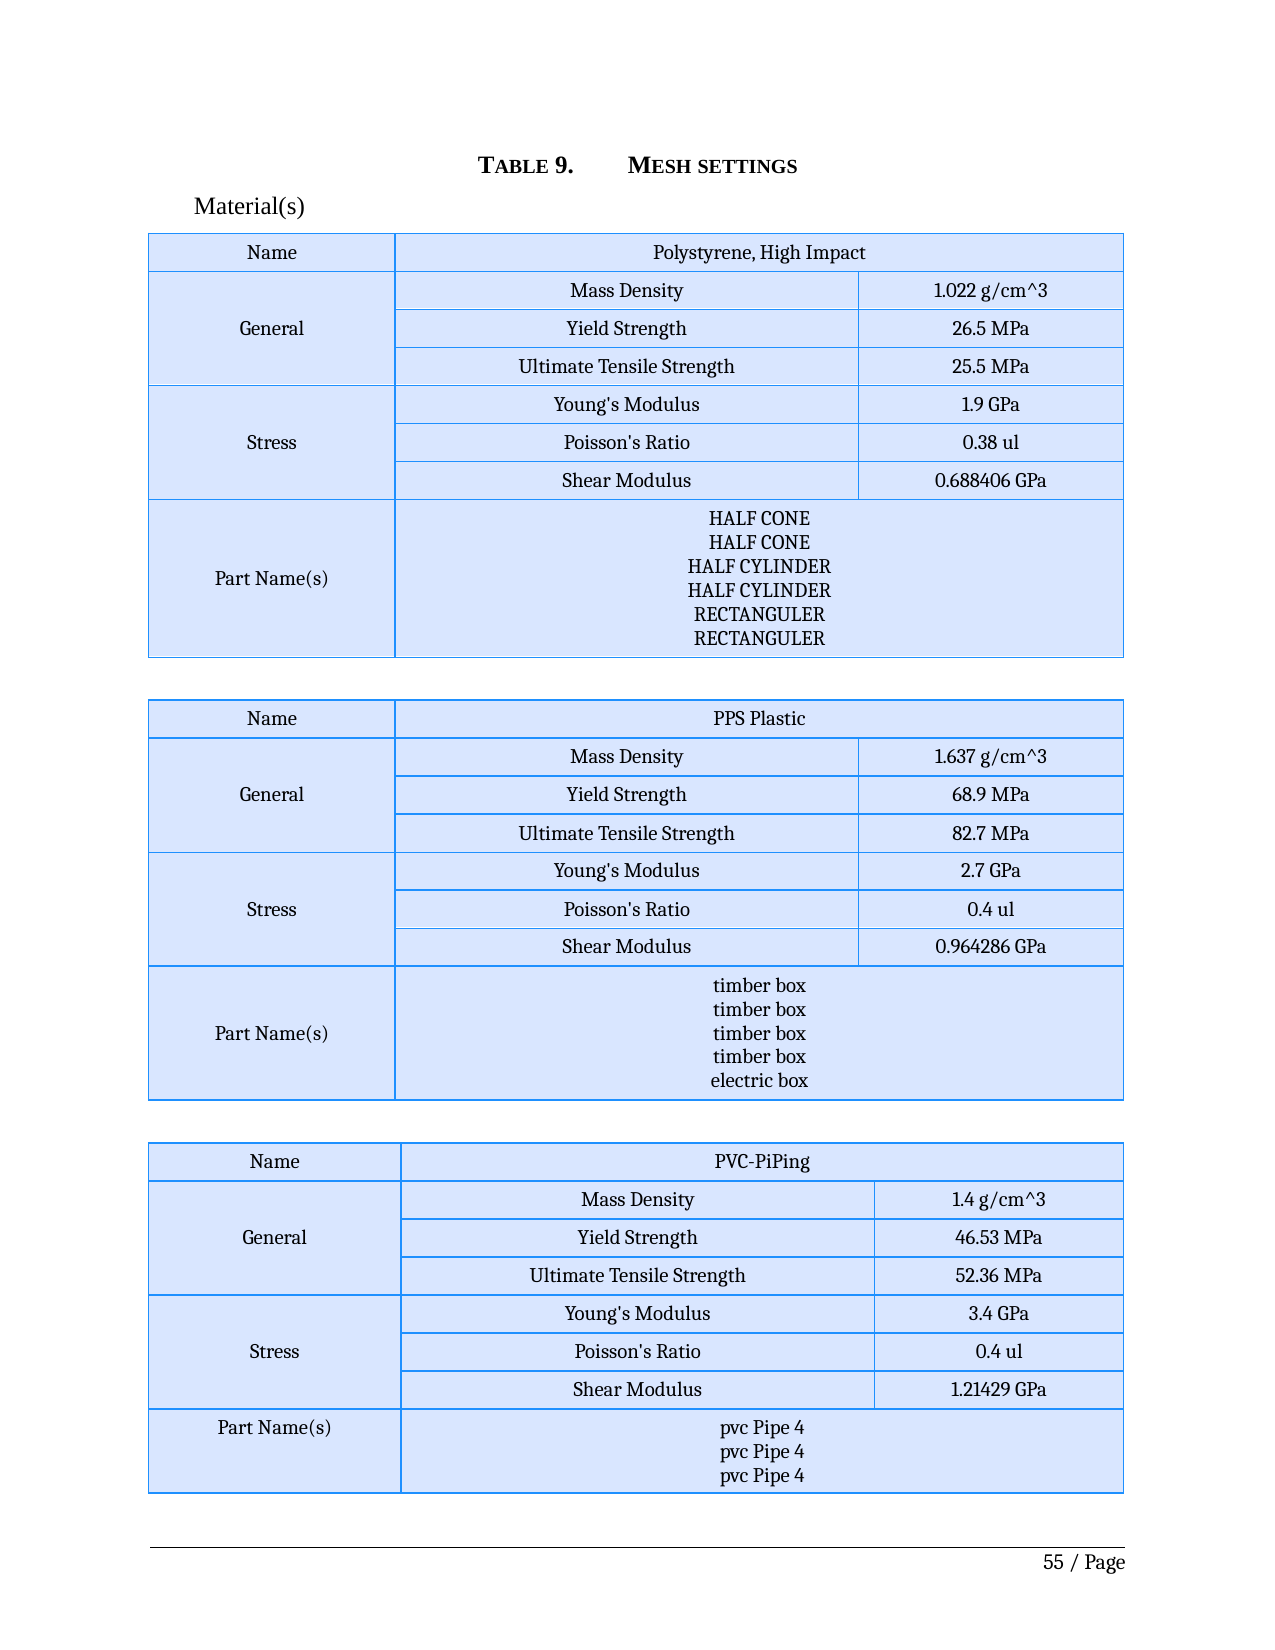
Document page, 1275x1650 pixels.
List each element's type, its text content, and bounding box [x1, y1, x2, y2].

table_cell Part Name(s) [149, 500, 394, 656]
table_cell General [149, 1182, 400, 1294]
table_cell 3.4 GPa [875, 1296, 1123, 1332]
table_cell Shear Modulus [396, 929, 858, 965]
table_cell Mass Density [396, 739, 858, 775]
table_cell Young's Modulus [402, 1296, 874, 1332]
table_cell Part Name(s) [149, 967, 394, 1099]
table_header Polystyrene, High Impact [396, 234, 1123, 271]
table_cell Poisson's Ratio [396, 424, 858, 461]
table_cell 0.964286 GPa [859, 929, 1123, 965]
table_cell Stress [149, 853, 394, 965]
table_header Name [149, 234, 394, 271]
text Material(s) [150, 191, 1125, 220]
table_cell 0.4 ul [859, 891, 1123, 927]
table_cell Poisson's Ratio [402, 1334, 874, 1370]
table_cell 0.688406 GPa [859, 462, 1123, 499]
table_cell 1.4 g/cm^3 [875, 1182, 1123, 1218]
table_header Name [149, 701, 394, 737]
table_cell Shear Modulus [402, 1372, 874, 1408]
table_cell 1.21429 GPa [875, 1372, 1123, 1408]
table_cell Young's Modulus [396, 386, 858, 423]
table_cell HALF CONE HALF CONE HALF CYLINDER HALF CYLINDER RECTANGULER RECTANGULER [396, 500, 1123, 656]
table_cell Stress [149, 1296, 400, 1408]
table_cell Yield Strength [396, 310, 858, 347]
table_cell Stress [149, 386, 394, 499]
table_cell 0.4 ul [875, 1334, 1123, 1370]
table_cell 1.637 g/cm^3 [859, 739, 1123, 775]
table_header PPS Plastic [396, 701, 1123, 737]
table_cell Ultimate Tensile Strength [396, 348, 858, 384]
table_cell 0.38 ul [859, 424, 1123, 461]
table_cell 52.36 MPa [875, 1258, 1123, 1294]
table_cell Yield Strength [396, 777, 858, 813]
table_cell Mass Density [402, 1182, 874, 1218]
text Mesh settings [150, 150, 1125, 179]
table_cell General [149, 739, 394, 851]
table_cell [402, 1410, 1123, 1492]
table_cell Young's Modulus [396, 853, 858, 889]
table_cell Poisson's Ratio [396, 891, 858, 927]
table_cell 68.9 MPa [859, 777, 1123, 813]
table_cell timber box timber box timber box timber box electric box [396, 967, 1123, 1099]
table_header PVC-PiPing [402, 1144, 1123, 1180]
table_cell Mass Density [396, 272, 858, 308]
table_cell General [149, 272, 394, 384]
table_cell 1.022 g/cm^3 [859, 272, 1123, 308]
table_cell Ultimate Tensile Strength [396, 815, 858, 851]
table_cell 82.7 MPa [859, 815, 1123, 851]
table_cell 2.7 GPa [859, 853, 1123, 889]
table_cell Part Name(s) [149, 1410, 400, 1492]
table_cell Yield Strength [402, 1220, 874, 1256]
table_cell 46.53 MPa [875, 1220, 1123, 1256]
table_cell 1.9 GPa [859, 386, 1123, 423]
table_cell Ultimate Tensile Strength [402, 1258, 874, 1294]
table_cell 25.5 MPa [859, 348, 1123, 384]
table_cell Shear Modulus [396, 462, 858, 499]
table_header Name [149, 1144, 400, 1180]
table_cell 26.5 MPa [859, 310, 1123, 347]
